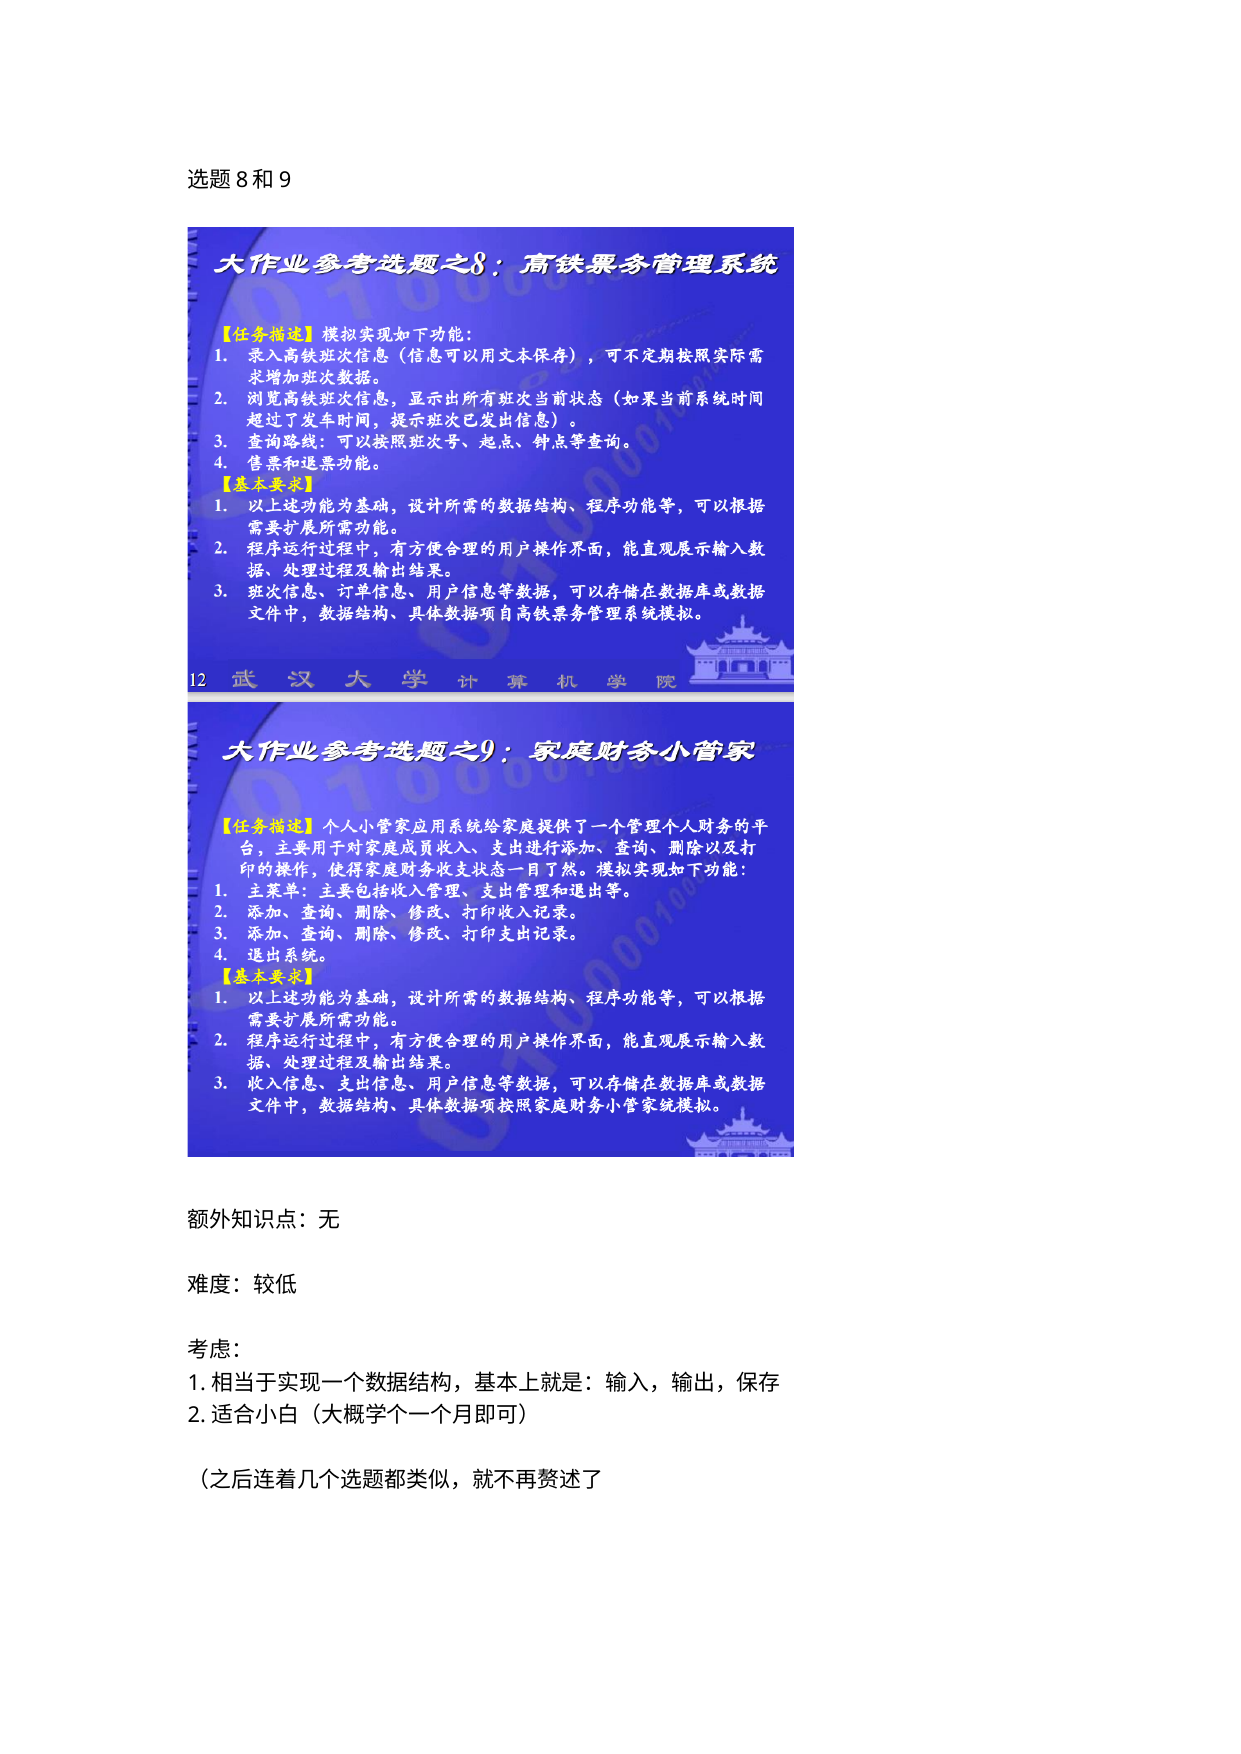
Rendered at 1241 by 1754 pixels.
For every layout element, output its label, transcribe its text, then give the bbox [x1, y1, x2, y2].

text 1. 相当于实现一个数据结构，基本上就是：输入，输出，保存 [187, 1364, 1053, 1397]
text （之后连着几个选题都类似，就不再赘述了 [187, 1462, 1053, 1494]
picture [187, 227, 794, 1157]
text 难度：较低 [187, 1267, 1053, 1299]
text 额外知识点：无 [187, 1202, 1053, 1234]
text 2. 适合小白（大概学个一个月即可） [187, 1397, 1053, 1429]
text 考虑： [187, 1332, 1053, 1364]
text 选题8和9 [187, 162, 1053, 194]
